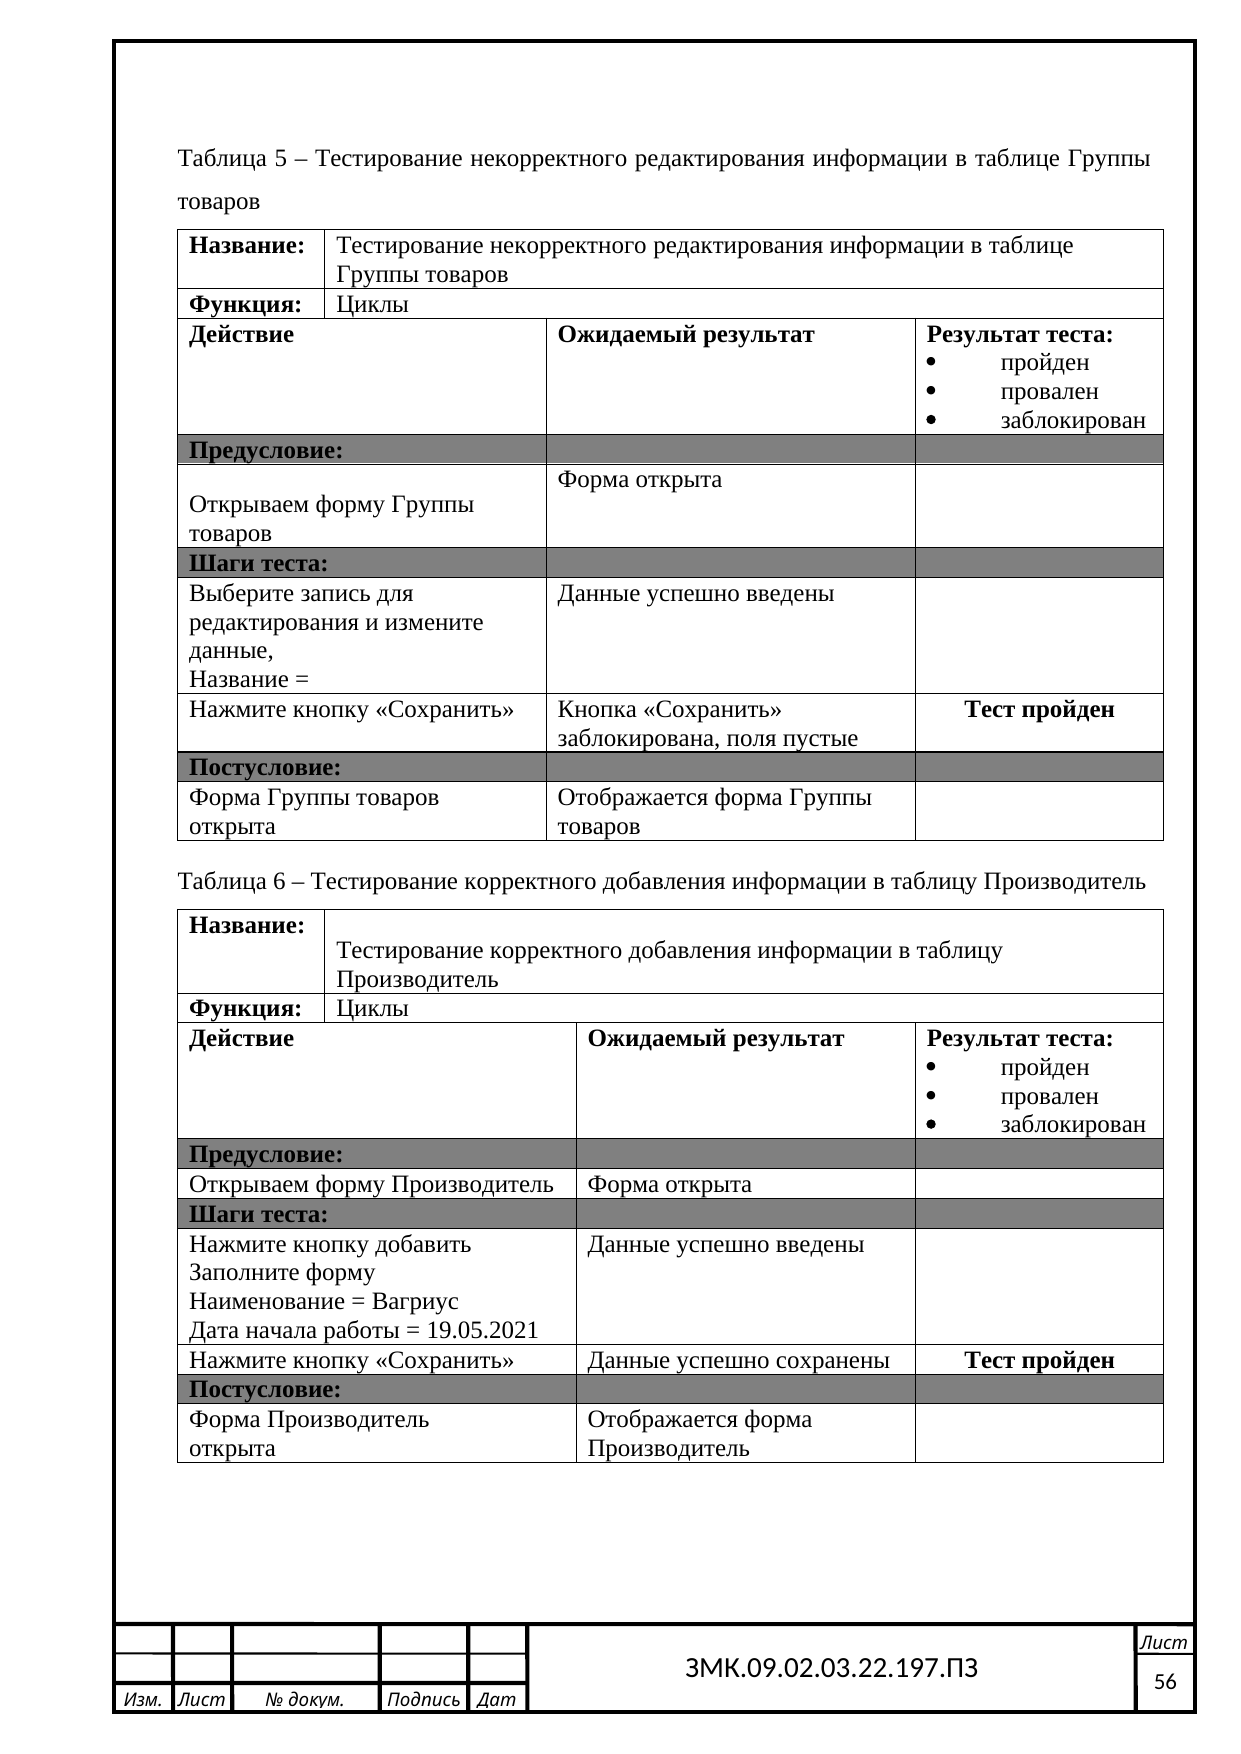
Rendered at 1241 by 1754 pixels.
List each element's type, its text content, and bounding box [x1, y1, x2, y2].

table_cell Данные успешно введены [547, 578, 915, 693]
table_cell Отображается форма Группы товаров [547, 782, 915, 840]
text Таблица 6 – Тестирование корректного добавления информации в таблицу Производитель [177, 866, 1152, 894]
table_cell Результат теста: пройден провален заблокирован [916, 319, 1163, 434]
table_cell [916, 1375, 1163, 1403]
table_cell Данные успешно сохранены [577, 1345, 915, 1373]
table_cell Тест пройден [916, 1345, 1163, 1373]
table_cell Постусловие: [178, 1375, 576, 1403]
table_cell [916, 782, 1163, 840]
table_cell [547, 753, 915, 781]
table_cell Тест пройден [916, 694, 1163, 751]
table_header Название: [178, 910, 324, 992]
table_cell [577, 1139, 915, 1168]
table_cell [916, 1404, 1163, 1462]
table_header Тестирование корректного добавления информации в таблицу Производитель [325, 910, 1163, 992]
table_cell [916, 1169, 1163, 1198]
table_cell Действие [178, 1023, 576, 1138]
table_cell Отображается форма Производитель [577, 1404, 915, 1462]
table_cell Функция: [178, 994, 324, 1022]
table_cell [916, 1199, 1163, 1228]
table_cell Циклы [325, 994, 1163, 1022]
table_cell Ожидаемый результат [577, 1023, 915, 1138]
table_cell Действие [178, 319, 546, 434]
table_cell Функция: [178, 289, 324, 318]
table_cell [916, 1139, 1163, 1168]
table_cell Форма Группы товаров открыта [178, 782, 546, 840]
table_cell Шаги теста: [178, 1199, 576, 1228]
table_cell [577, 1199, 915, 1228]
table_cell Циклы [325, 289, 1163, 318]
table_cell [916, 548, 1163, 577]
text Таблица 5 – Тестирование некорректного редактирования информации в таблице Группы товаров [177, 143, 1152, 215]
table_cell [916, 578, 1163, 693]
table_cell Открываем форму Группы товаров [178, 465, 546, 547]
table_cell Предусловие: [178, 435, 546, 463]
table_cell [547, 548, 915, 577]
table_cell Нажмите кнопку «Сохранить» [178, 694, 546, 751]
table_cell Ожидаемый результат [547, 319, 915, 434]
table_cell Форма открыта [577, 1169, 915, 1198]
table_cell [916, 1229, 1163, 1344]
table_cell Постусловие: [178, 753, 546, 781]
table_cell Предусловие: [178, 1139, 576, 1168]
table_cell [577, 1375, 915, 1403]
table_cell Форма Производитель открыта [178, 1404, 576, 1462]
table_cell Шаги теста: [178, 548, 546, 577]
table_cell Результат теста: пройден провален заблокирован [916, 1023, 1163, 1138]
table_cell [916, 435, 1163, 463]
table_cell [916, 465, 1163, 547]
table_cell Данные успешно введены [577, 1229, 915, 1344]
table_cell Кнопка «Сохранить» заблокирована, поля пустые [547, 694, 915, 751]
table_header Название: [178, 230, 324, 288]
table_cell Нажмите кнопку добавить Заполните форму Наименование = Вагриус Дата начала работы = 19.05.2021 [178, 1229, 576, 1344]
table_header Тестирование некорректного редактирования информации в таблице Группы товаров [325, 230, 1163, 288]
table_cell Выберите запись для редактирования и измените данные, Название = [178, 578, 546, 693]
table_cell Нажмите кнопку «Сохранить» [178, 1345, 576, 1373]
table_cell [547, 435, 915, 463]
table_cell Форма открыта [547, 465, 915, 547]
table_cell [916, 753, 1163, 781]
table_cell Открываем форму Производитель [178, 1169, 576, 1198]
